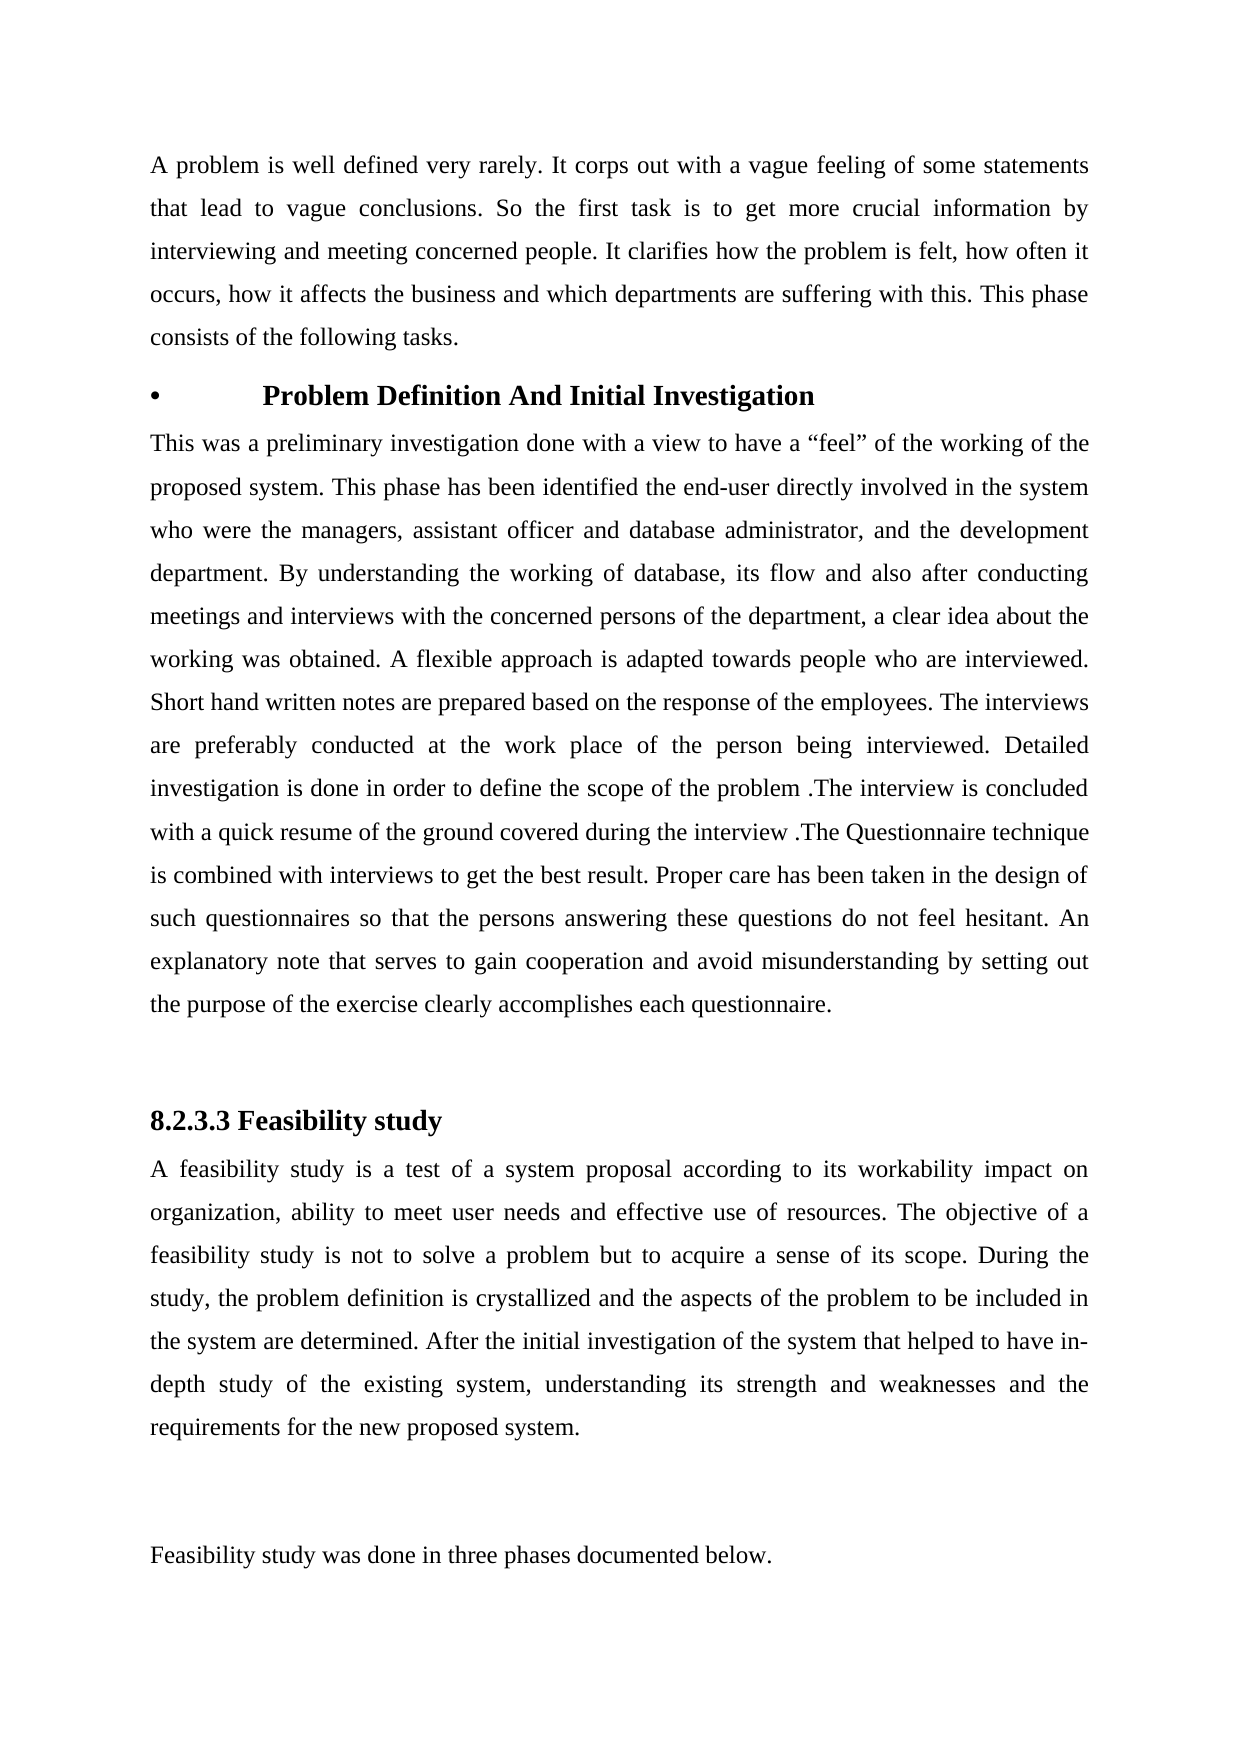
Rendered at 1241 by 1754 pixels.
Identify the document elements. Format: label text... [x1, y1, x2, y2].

text This was a preliminary investigation done with a view to have a “feel” of the working of the proposed system. This phase has been identified the end-user directly involved in the system who were the managers, assistant officer and database administrator, and the development department. By understanding the working of database, its flow and also after conducting meetings and interviews with the concerned persons of the department, a clear idea about the working was obtained. A flexible approach is adapted towards people who are interviewed. Short hand written notes are prepared based on the response of the employees. The interviews are preferably conducted at the work place of the person being interviewed. Detailed investigation is done in order to define the scope of the problem .The interview is concluded with a quick resume of the ground covered during the interview .The Questionnaire technique is combined with interviews to get the best result. Proper care has been taken in the design of such questionnaires so that the persons answering these questions do not feel hesitant. An explanatory note that serves to gain cooperation and avoid misunderstanding by setting out the purpose of the exercise clearly accomplishes each questionnaire. [150, 428, 1090, 1018]
text A feasibility study is a test of a system proposal according to its workability impact on organization, ability to meet user needs and effective use of resources. The objective of a feasibility study is not to solve a problem but to acquire a sense of its scope. During the study, the problem definition is crystallized and the aspects of the problem to be included in the system are determined. After the initial investigation of the system that helped to have in-depth study of the existing system, understanding its strength and weaknesses and the requirements for the new proposed system. [150, 1154, 1090, 1441]
text A problem is well defined very rarely. It corps out with a vague feeling of some statements that lead to vague conclusions. So the first task is to get more crucial information by interviewing and meeting concerned people. It clarifies how the problem is felt, how often it occurs, how it affects the business and which departments are suffering with this. This phase consists of the following tasks. [150, 150, 1090, 351]
text Feasibility study was done in three phases documented below. [150, 1540, 1090, 1569]
list Problem Definition And Initial Investigation [150, 378, 1090, 412]
text 8.2.3.3 Feasibility study [150, 1103, 1090, 1137]
